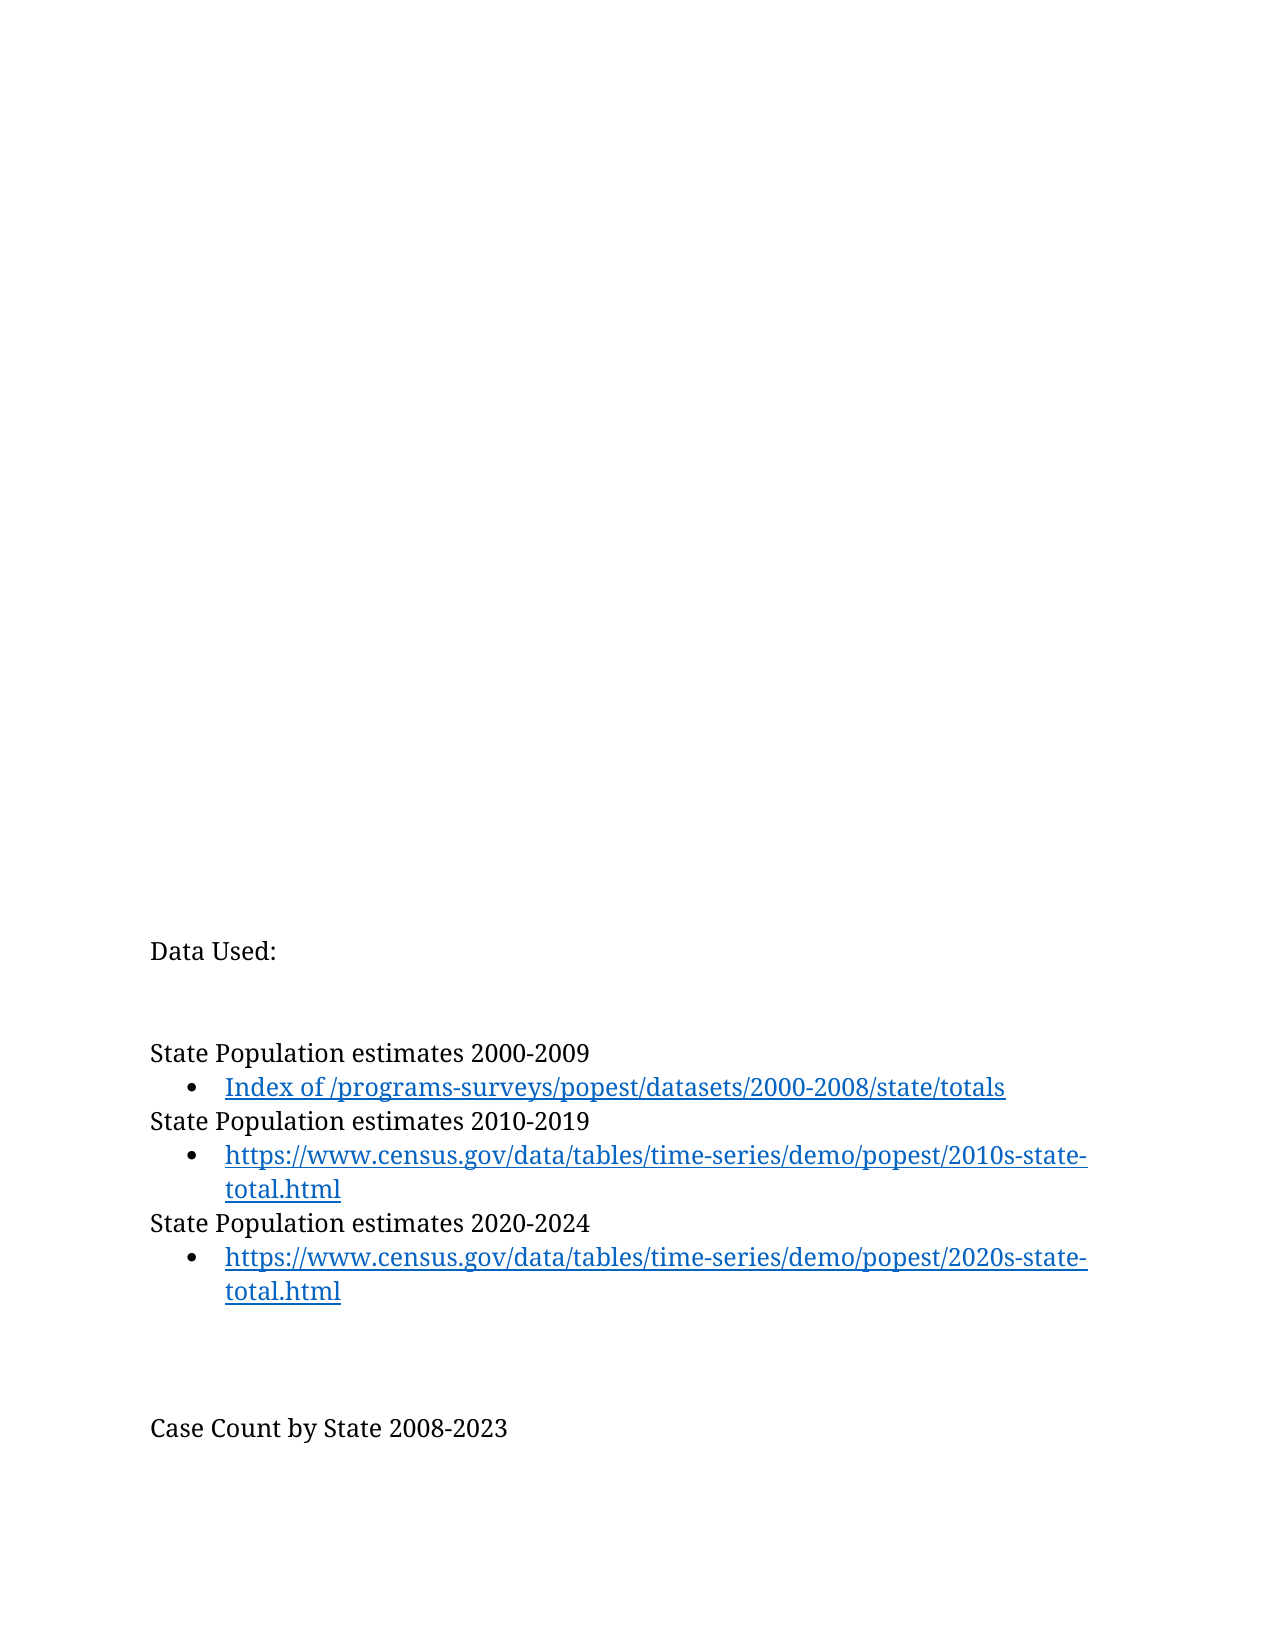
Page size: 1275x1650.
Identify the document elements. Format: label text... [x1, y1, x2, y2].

list https://www.census.gov/data/tables/time-series/demo/popest/2010s-state-total.html [187, 1138, 1125, 1206]
list https://www.census.gov/data/tables/time-series/demo/popest/2020s-state-total.html [187, 1240, 1125, 1308]
text State Population estimates 2000-2009 [150, 1036, 1125, 1070]
text Case Count by State 2008-2023 [150, 1410, 1125, 1444]
text State Population estimates 2020-2024 [150, 1206, 1125, 1240]
text State Population estimates 2010-2019 [150, 1104, 1125, 1138]
list Index of /programs-surveys/popest/datasets/2000-2008/state/totals [187, 1070, 1125, 1104]
text Data Used: [150, 933, 1125, 967]
